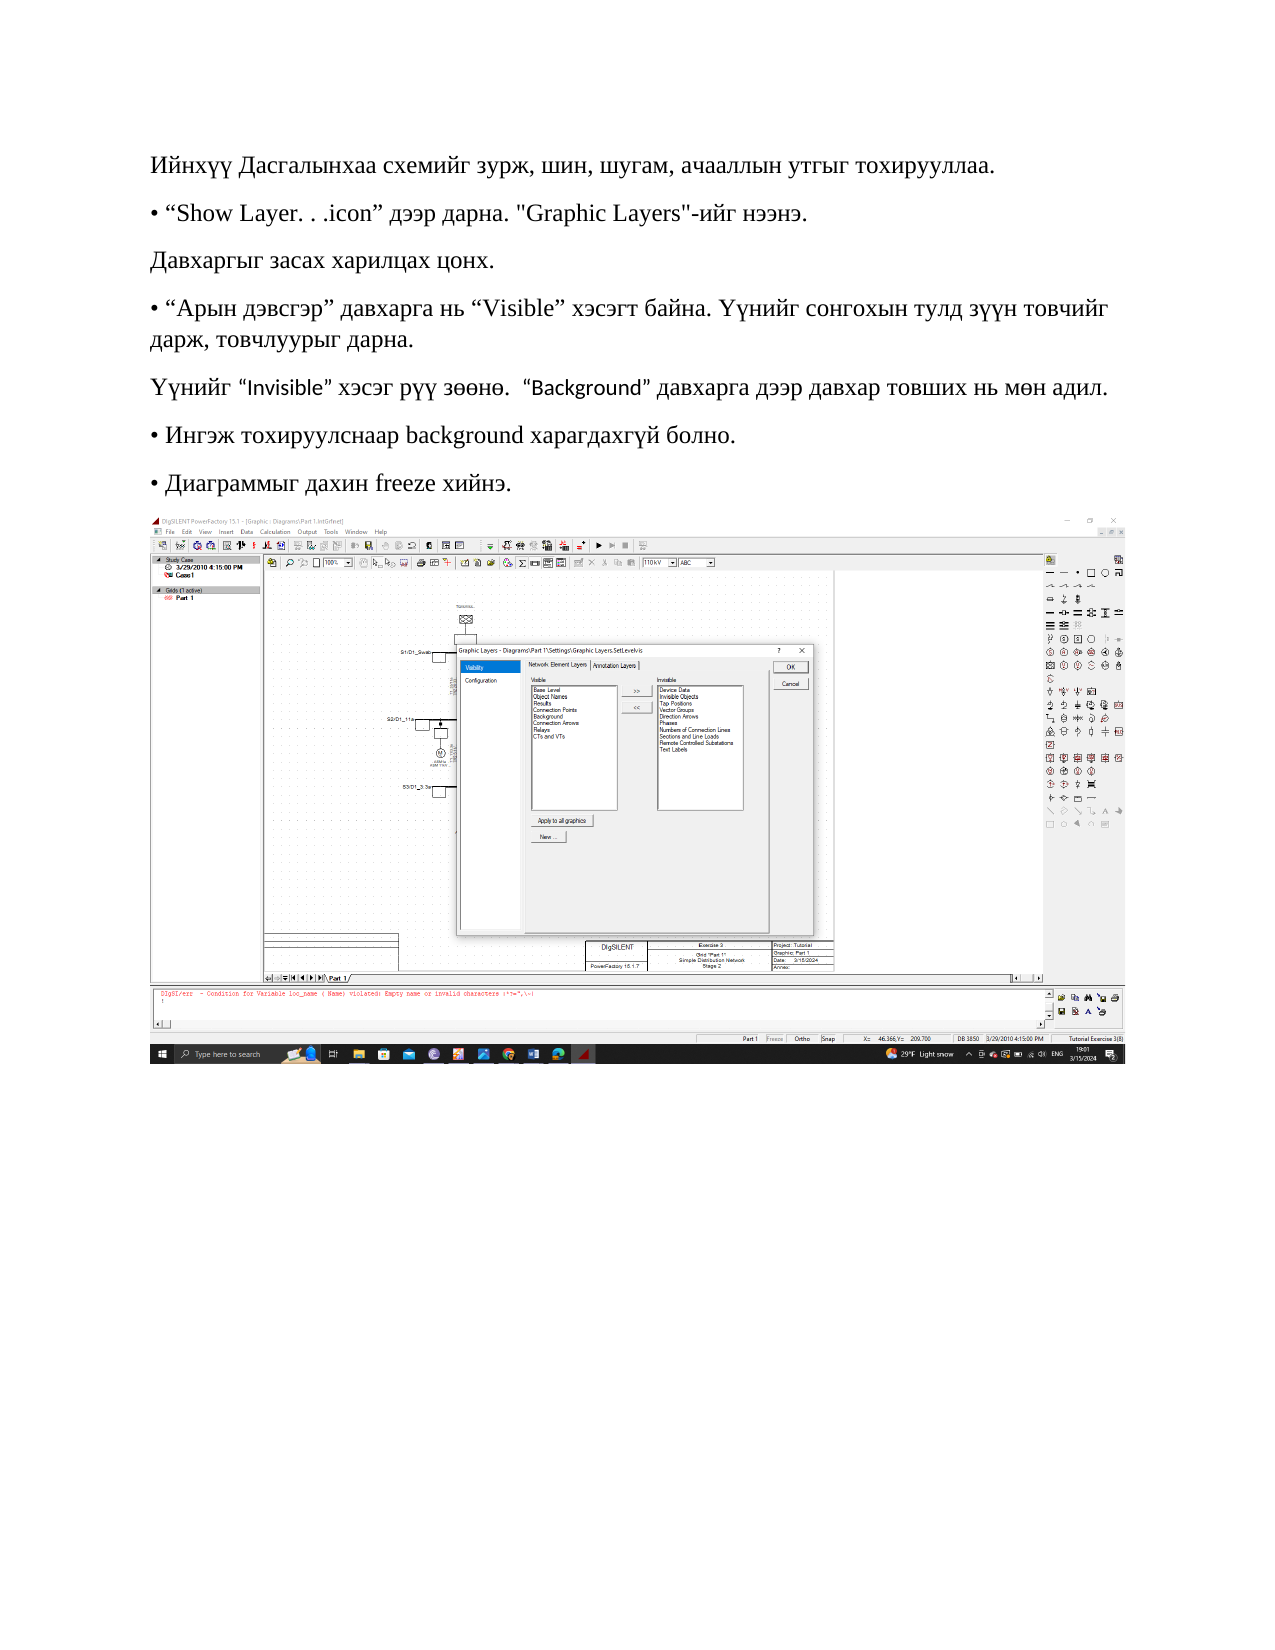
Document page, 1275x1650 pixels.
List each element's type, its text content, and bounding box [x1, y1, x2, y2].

text • Диаграммыг дахин freeze хийнэ. [150, 468, 1125, 496]
picture [150, 515, 1125, 1064]
text Үүнийг “Invisible” хэсэг рүү зөөнө. “Background” давхарга дээр давхар товших нь мөн адил. [150, 372, 1125, 401]
text • Ингэж тохируулснаар background харагдахгүй болно. [150, 420, 1125, 449]
text • “Арын дэвсгэр” давхарга нь “Visible” хэсэгт байна. Үүнийг сонгохын тулд зүүн товчийг дарж, товчлуурыг дарна. [150, 293, 1125, 353]
text • “Show Layer. . .icon” дээр дарна. "Graphic Layers"-ийг нээнэ. [150, 198, 1125, 226]
text Давхаргыг засах харилцах цонх. [150, 245, 1125, 274]
text Ийнхүү Дасгалынхаа схемийг зурж, шин, шугам, ачааллын утгыг тохирууллаа. [150, 150, 1125, 179]
